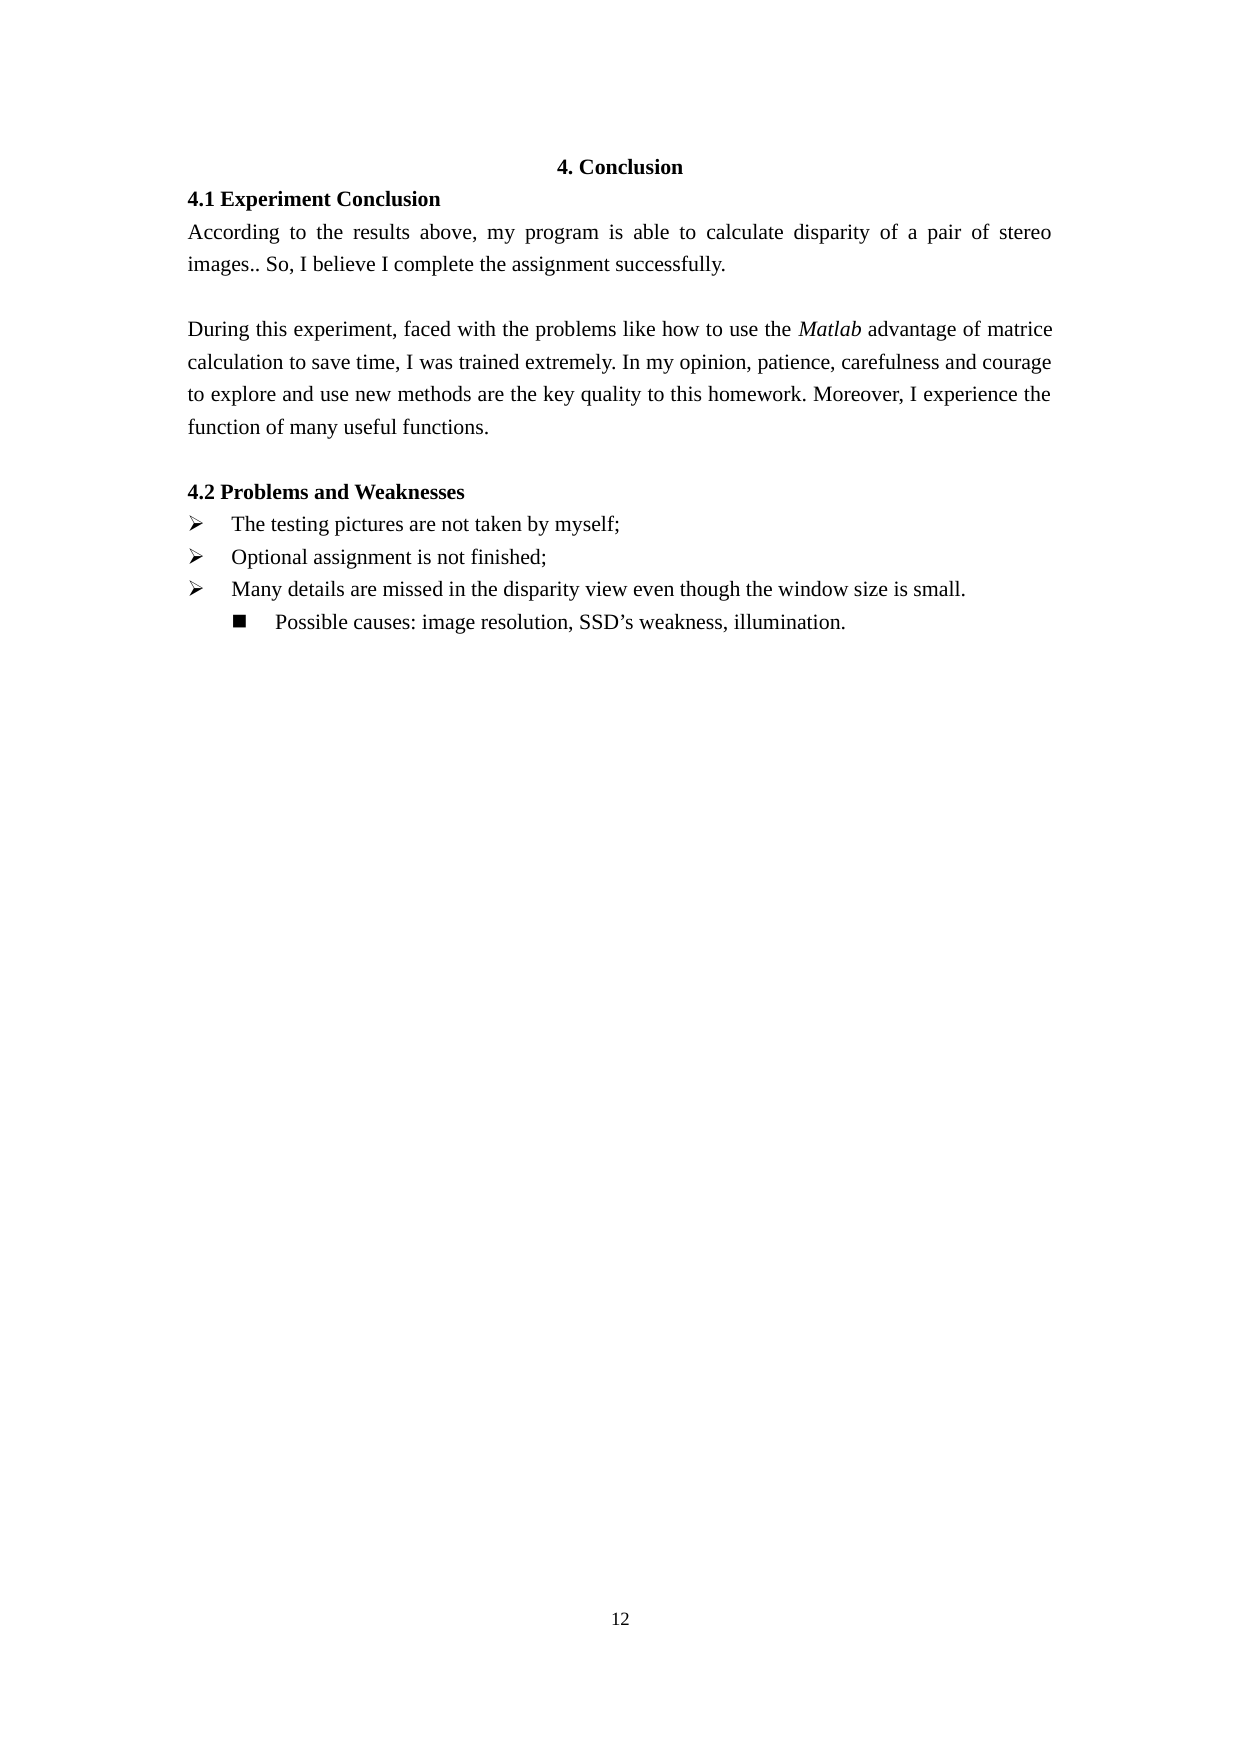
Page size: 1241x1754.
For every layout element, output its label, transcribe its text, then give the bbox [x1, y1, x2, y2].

text 4.1 Experiment Conclusion [187, 182, 1053, 215]
list Possible causes: image resolution, SSD’s weakness, illumination. [231, 605, 1053, 637]
text 4.2 Problems and Weaknesses [187, 475, 1053, 507]
list Optional assignment is not finished; [187, 540, 1053, 572]
text 4. Conclusion [187, 150, 1053, 182]
text During this experiment, faced with the problems like how to use the Matlab advantage of matrice calculation to save time, I was trained extremely. In my opinion, patience, carefulness and courage to explore and use new methods are the key quality to this homework. Moreover, I experience the function of many useful functions. [187, 312, 1053, 442]
text According to the results above, my program is able to calculate disparity of a pair of stereo images.. So, I believe I complete the assignment successfully. [187, 215, 1053, 280]
list Many details are missed in the disparity view even though the window size is small. [187, 572, 1053, 605]
list The testing pictures are not taken by myself; [187, 507, 1053, 540]
